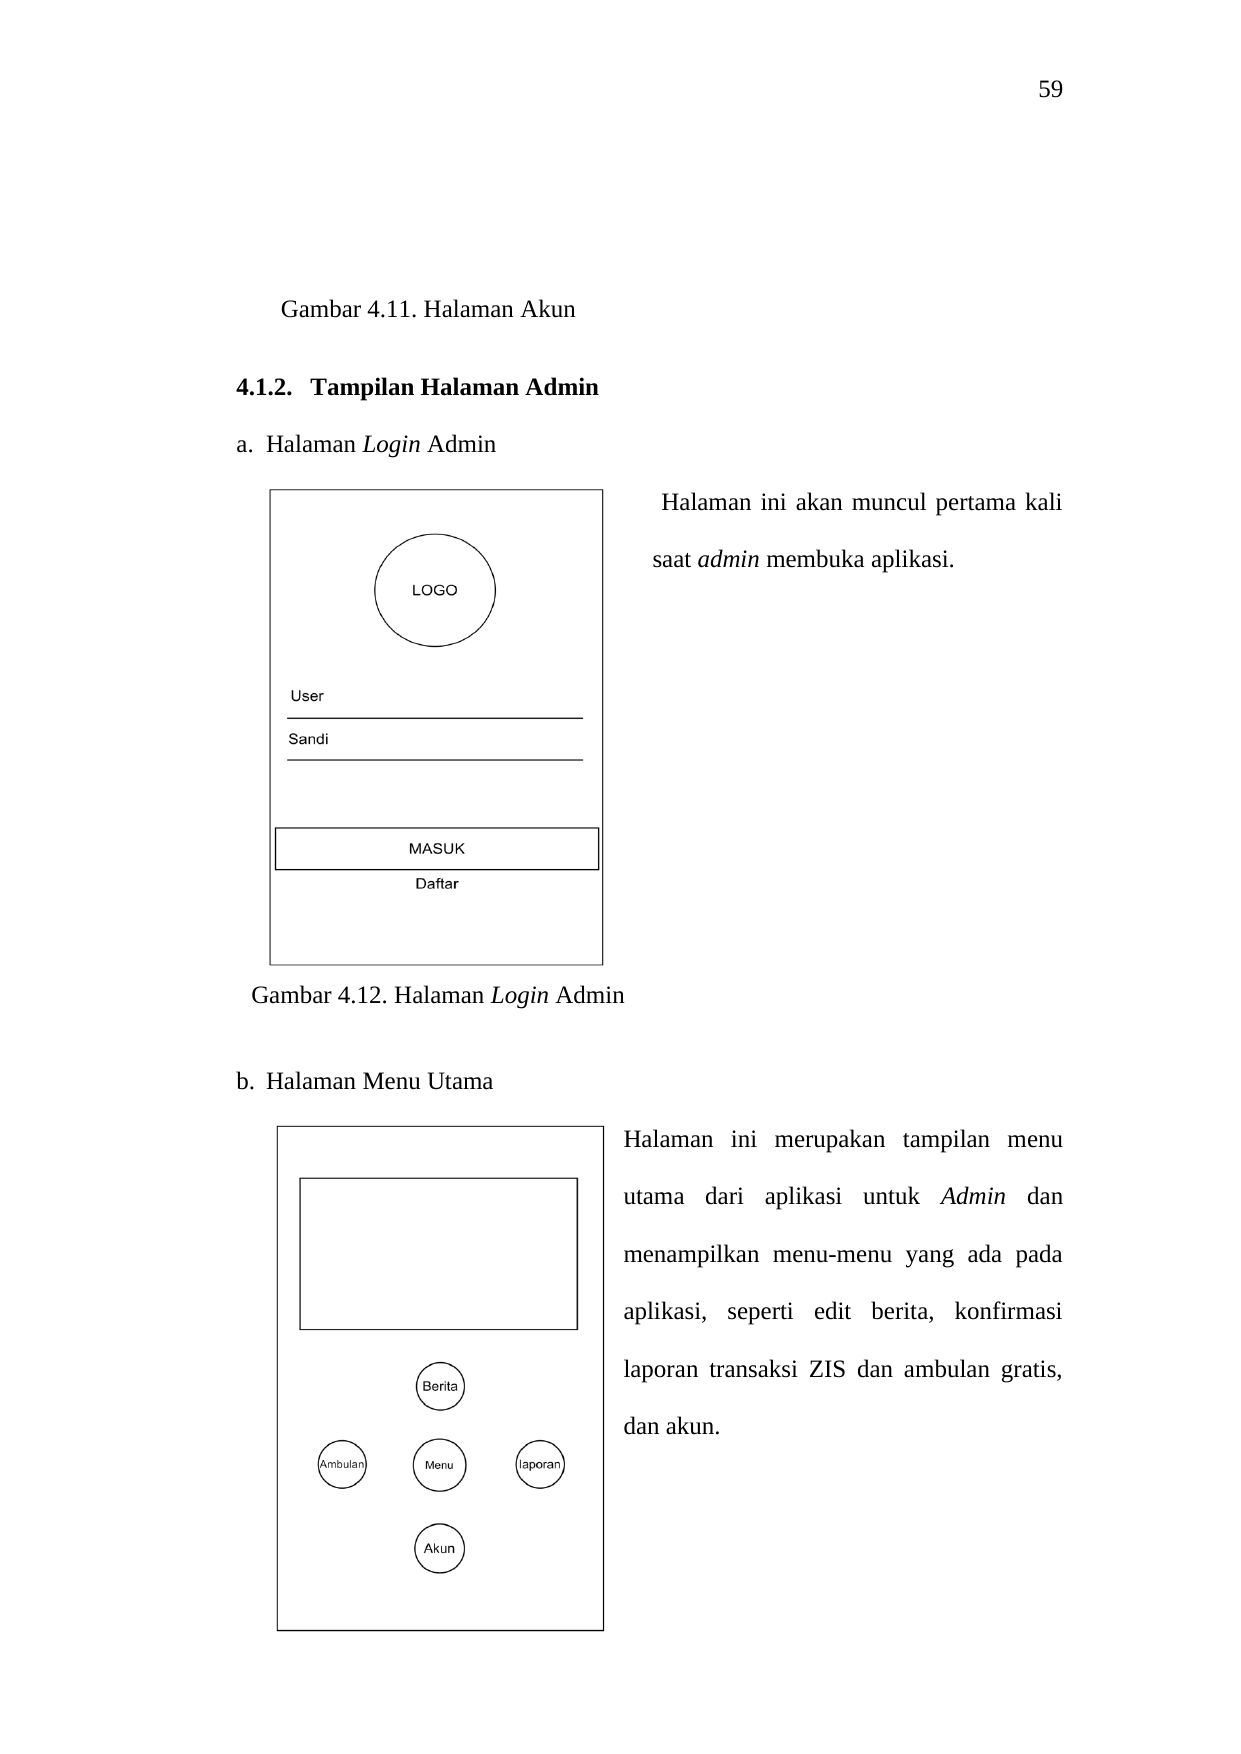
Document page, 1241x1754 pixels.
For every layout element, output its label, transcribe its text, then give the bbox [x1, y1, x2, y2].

list Halaman ini akan muncul pertama kali saat admin membuka aplikasi. [266, 487, 1063, 573]
list Tampilan Halaman Admin [236, 372, 1063, 401]
list Gambar 4.11. Halaman Akun [236, 294, 1063, 322]
picture [268, 488, 604, 966]
picture [275, 1125, 605, 1632]
list Gambar 4.12. Halaman Login Admin [251, 980, 1063, 1009]
list Halaman Login Admin [236, 429, 1063, 458]
list Halaman Menu Utama [236, 1066, 1063, 1095]
list Halaman ini merupakan tampilan menu utama dari aplikasi untuk Admin dan menampilkan menu-menu yang ada pada aplikasi, seperti edit berita, konfirmasi laporan transaksi ZIS dan ambulan gratis, dan akun. [236, 1124, 1063, 1440]
